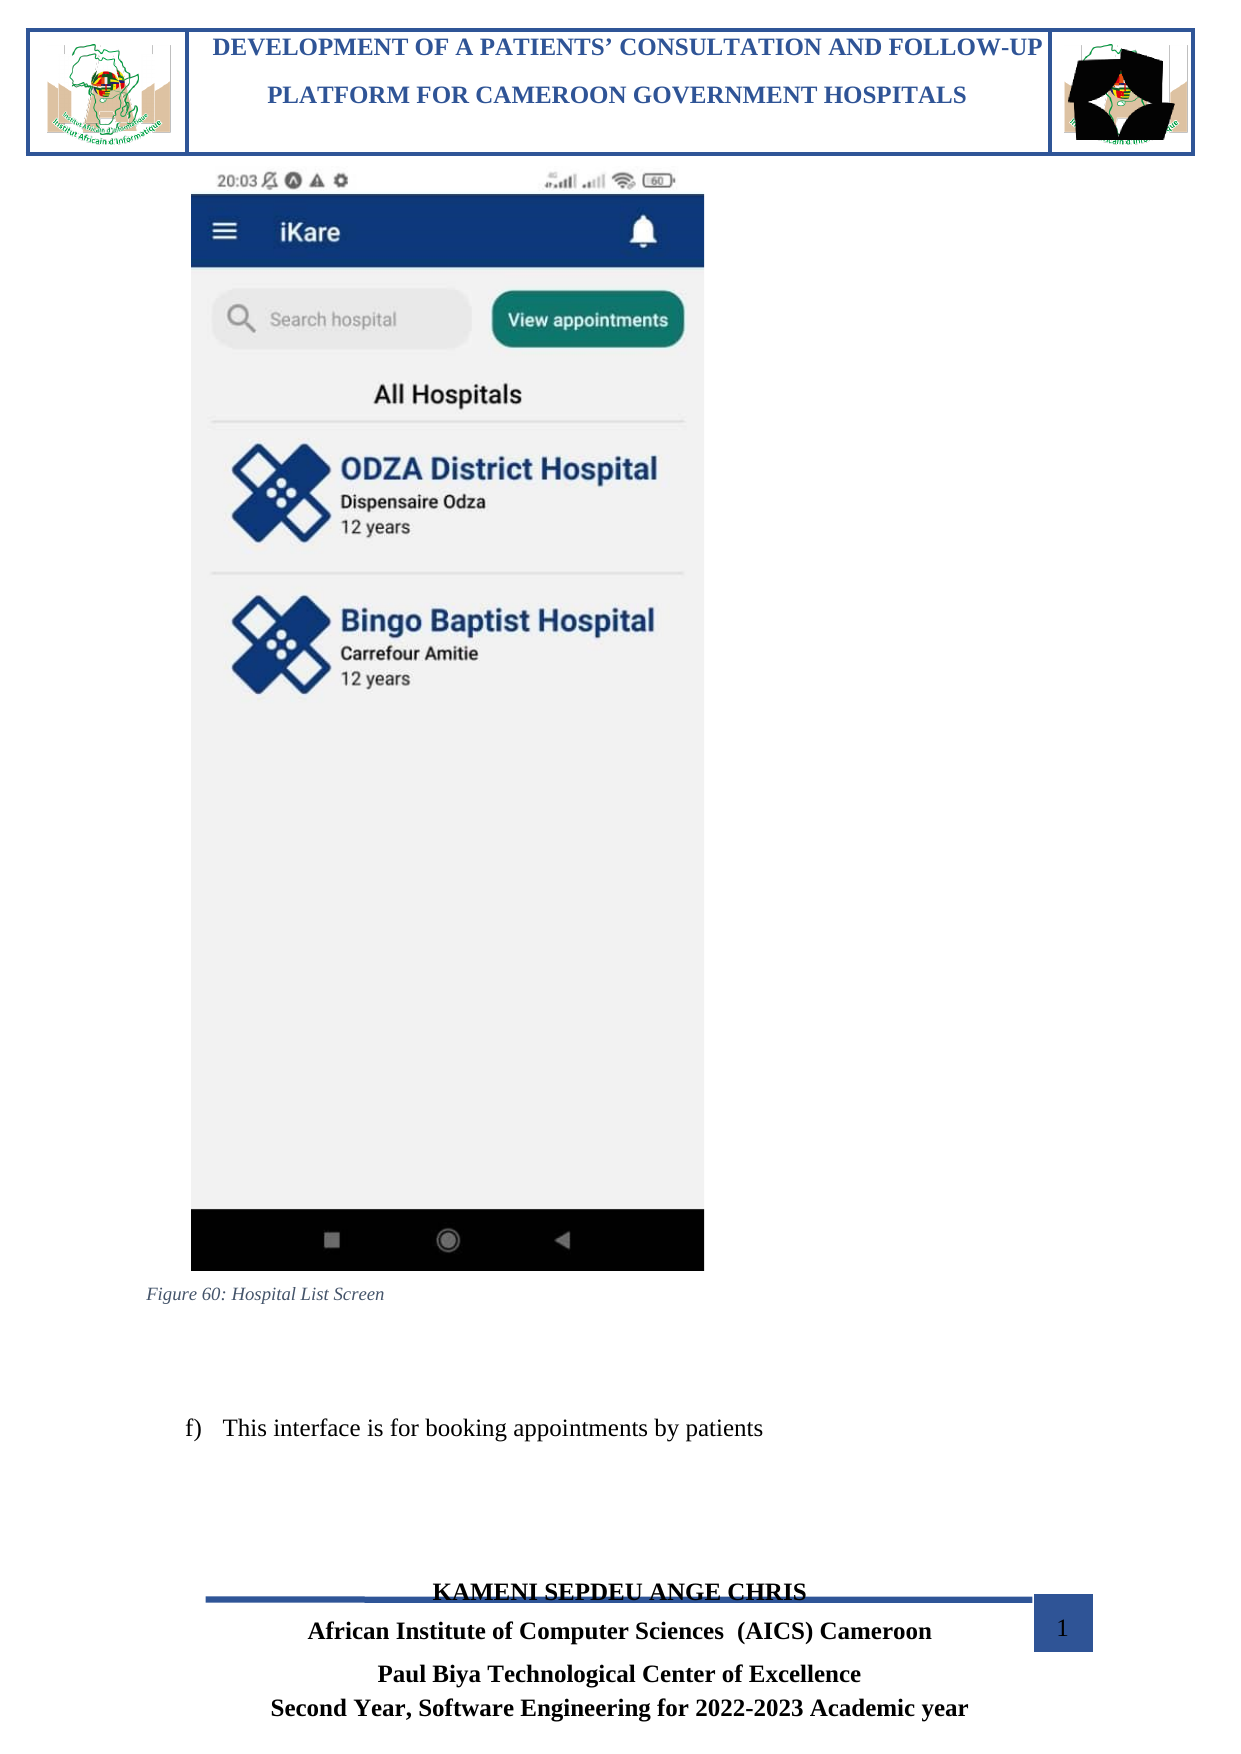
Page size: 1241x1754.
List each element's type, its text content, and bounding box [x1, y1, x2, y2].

list This interface is for booking appointments by patients [185, 1413, 1211, 1442]
text Figure 60: Hospital List Screen [146, 1282, 1211, 1304]
picture [38, 32, 177, 150]
picture [1055, 32, 1194, 150]
picture [191, 158, 705, 1271]
